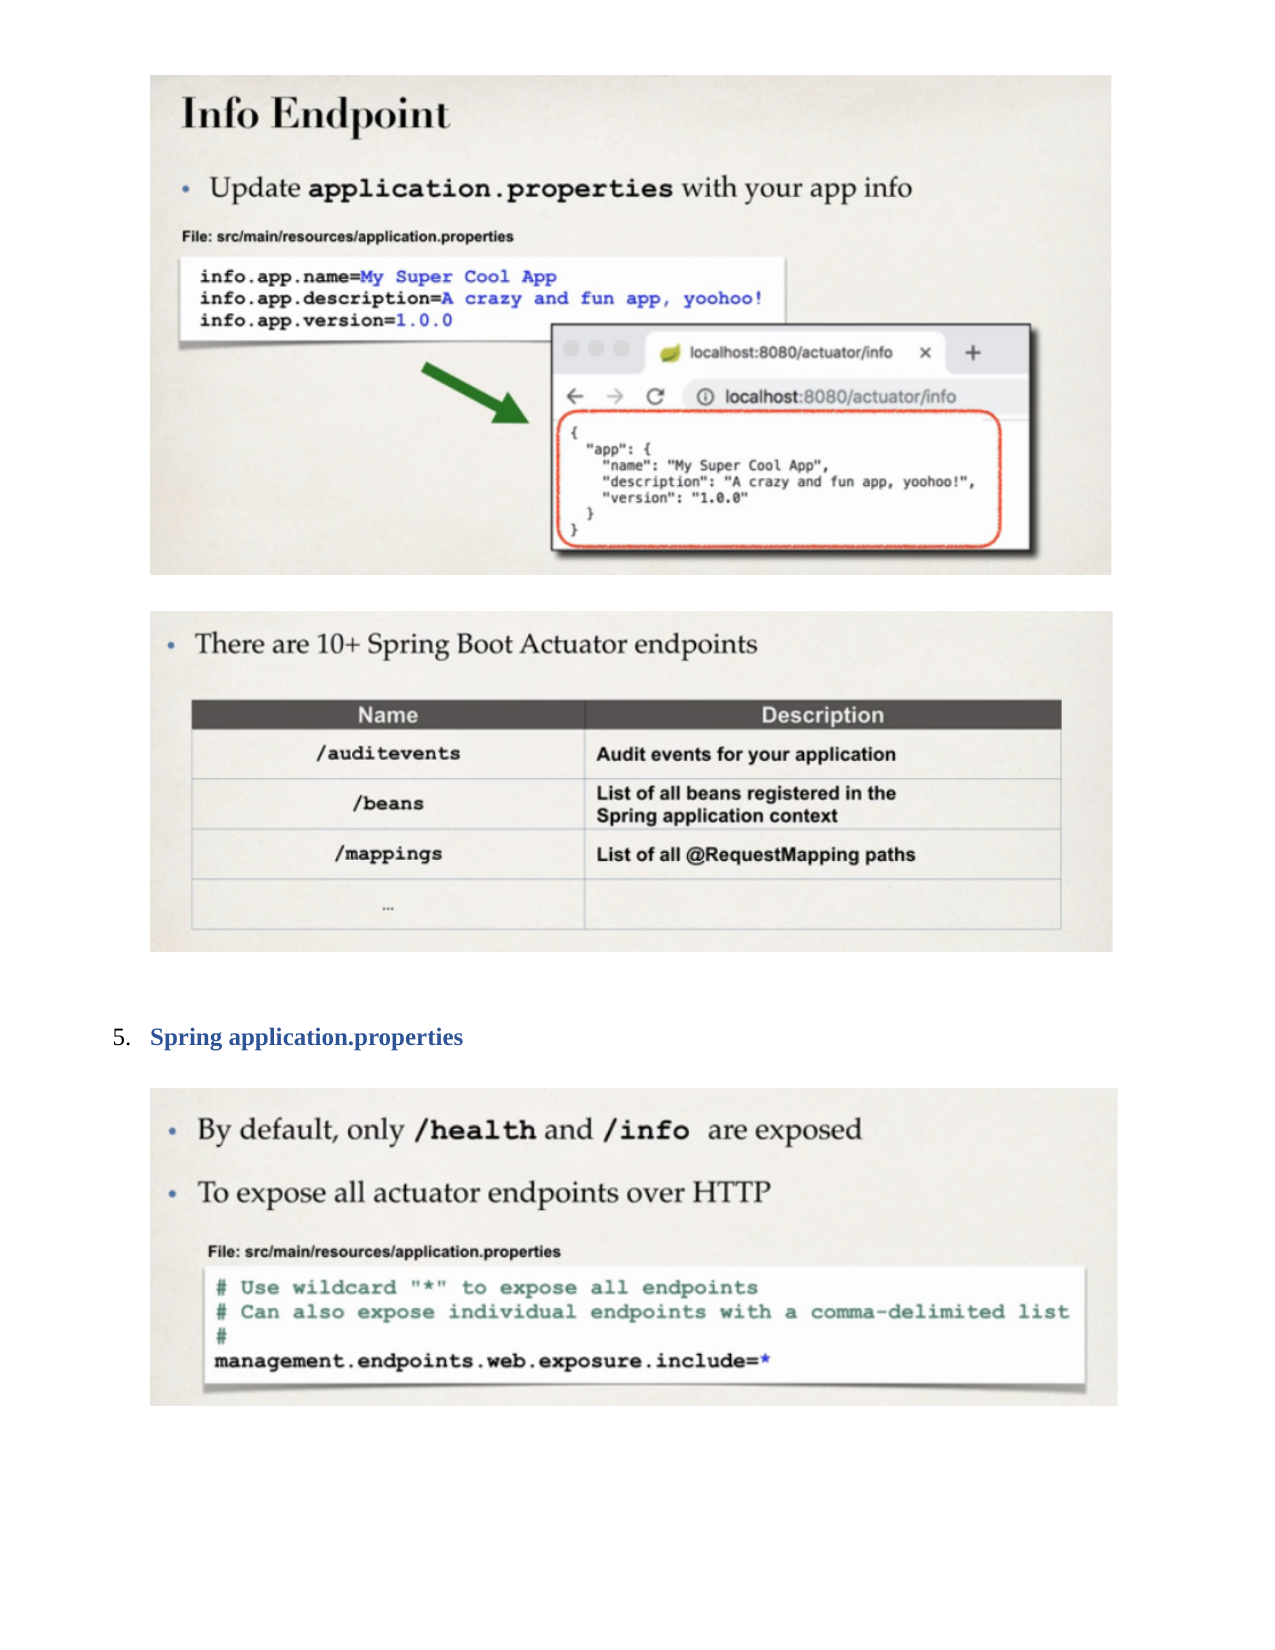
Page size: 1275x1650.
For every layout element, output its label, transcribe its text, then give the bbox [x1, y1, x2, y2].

picture [150, 611, 1113, 952]
picture [150, 1088, 1118, 1406]
picture [150, 75, 1112, 575]
